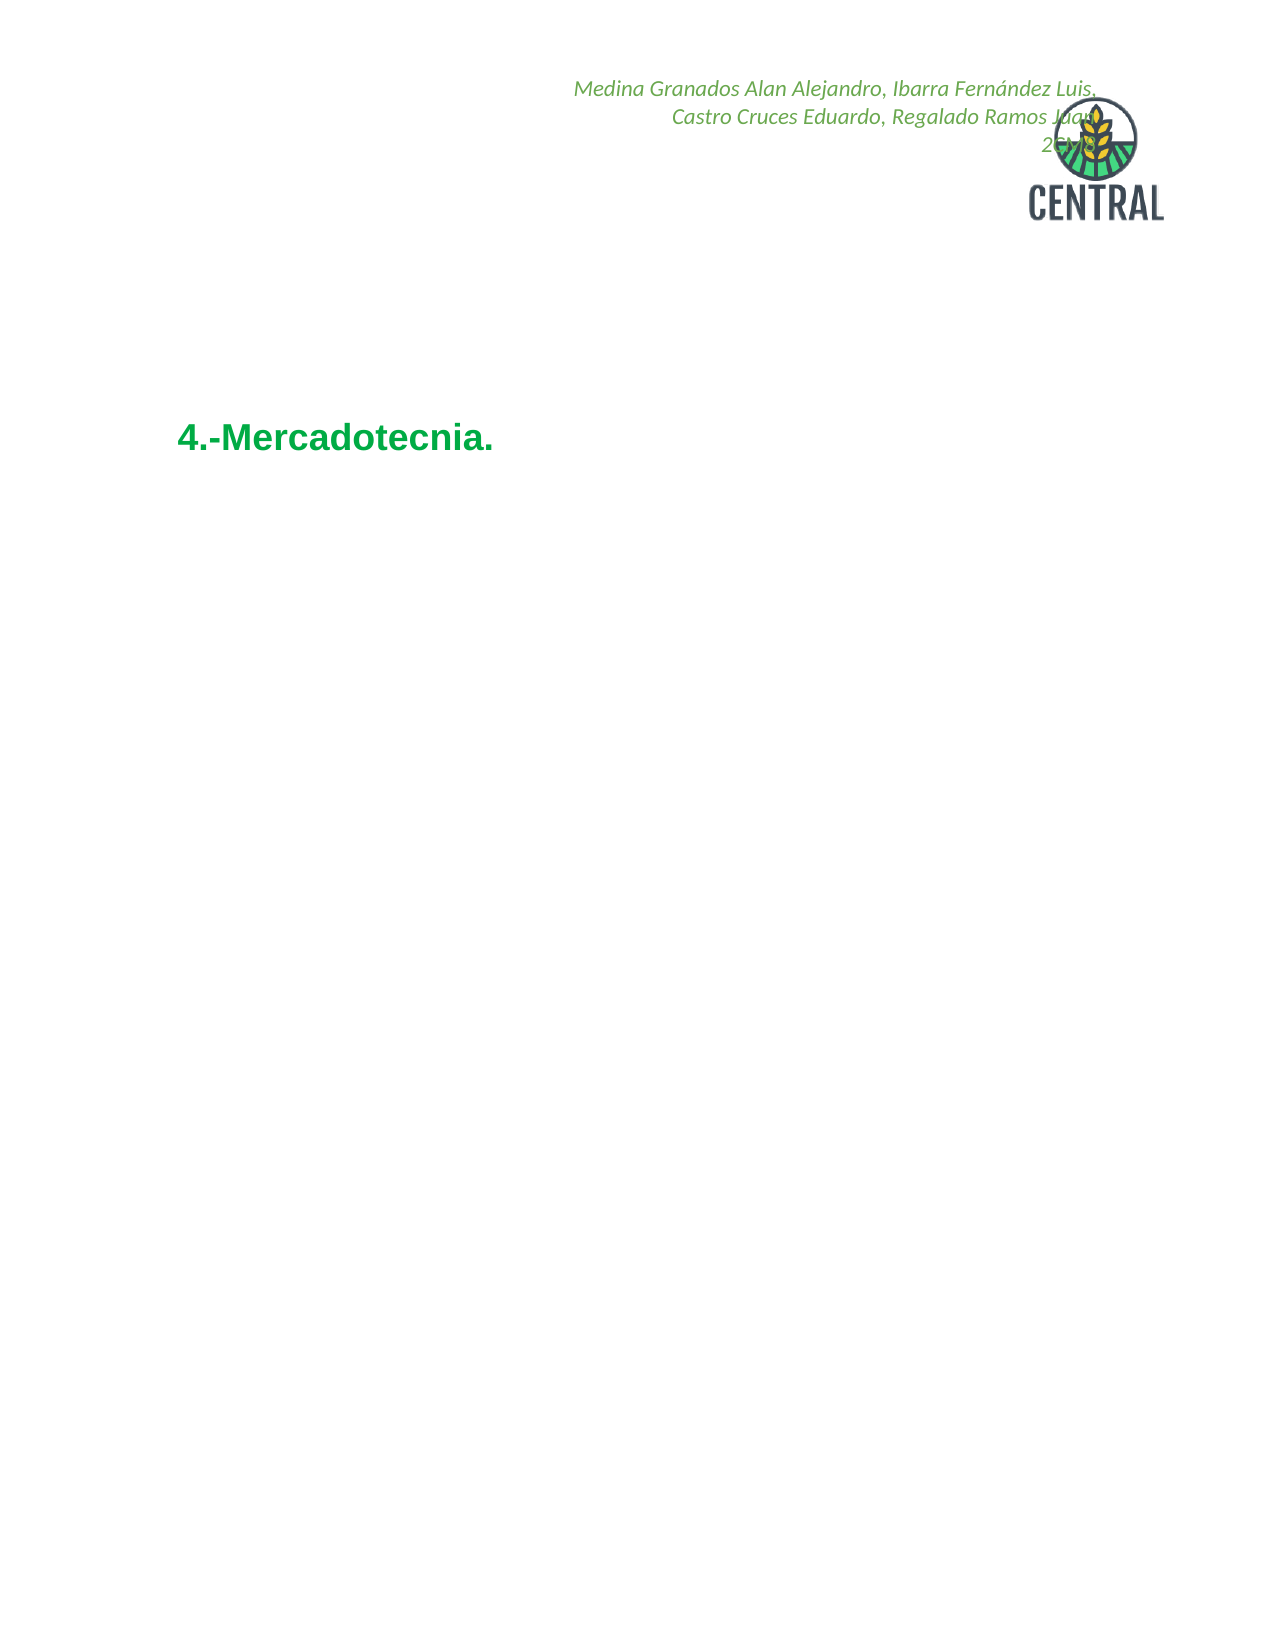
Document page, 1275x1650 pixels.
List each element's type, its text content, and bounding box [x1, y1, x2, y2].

picture [1029, 114, 1035, 123]
picture [1027, 95, 1164, 221]
text 4.-Mercadotecnia. [177, 415, 1098, 458]
